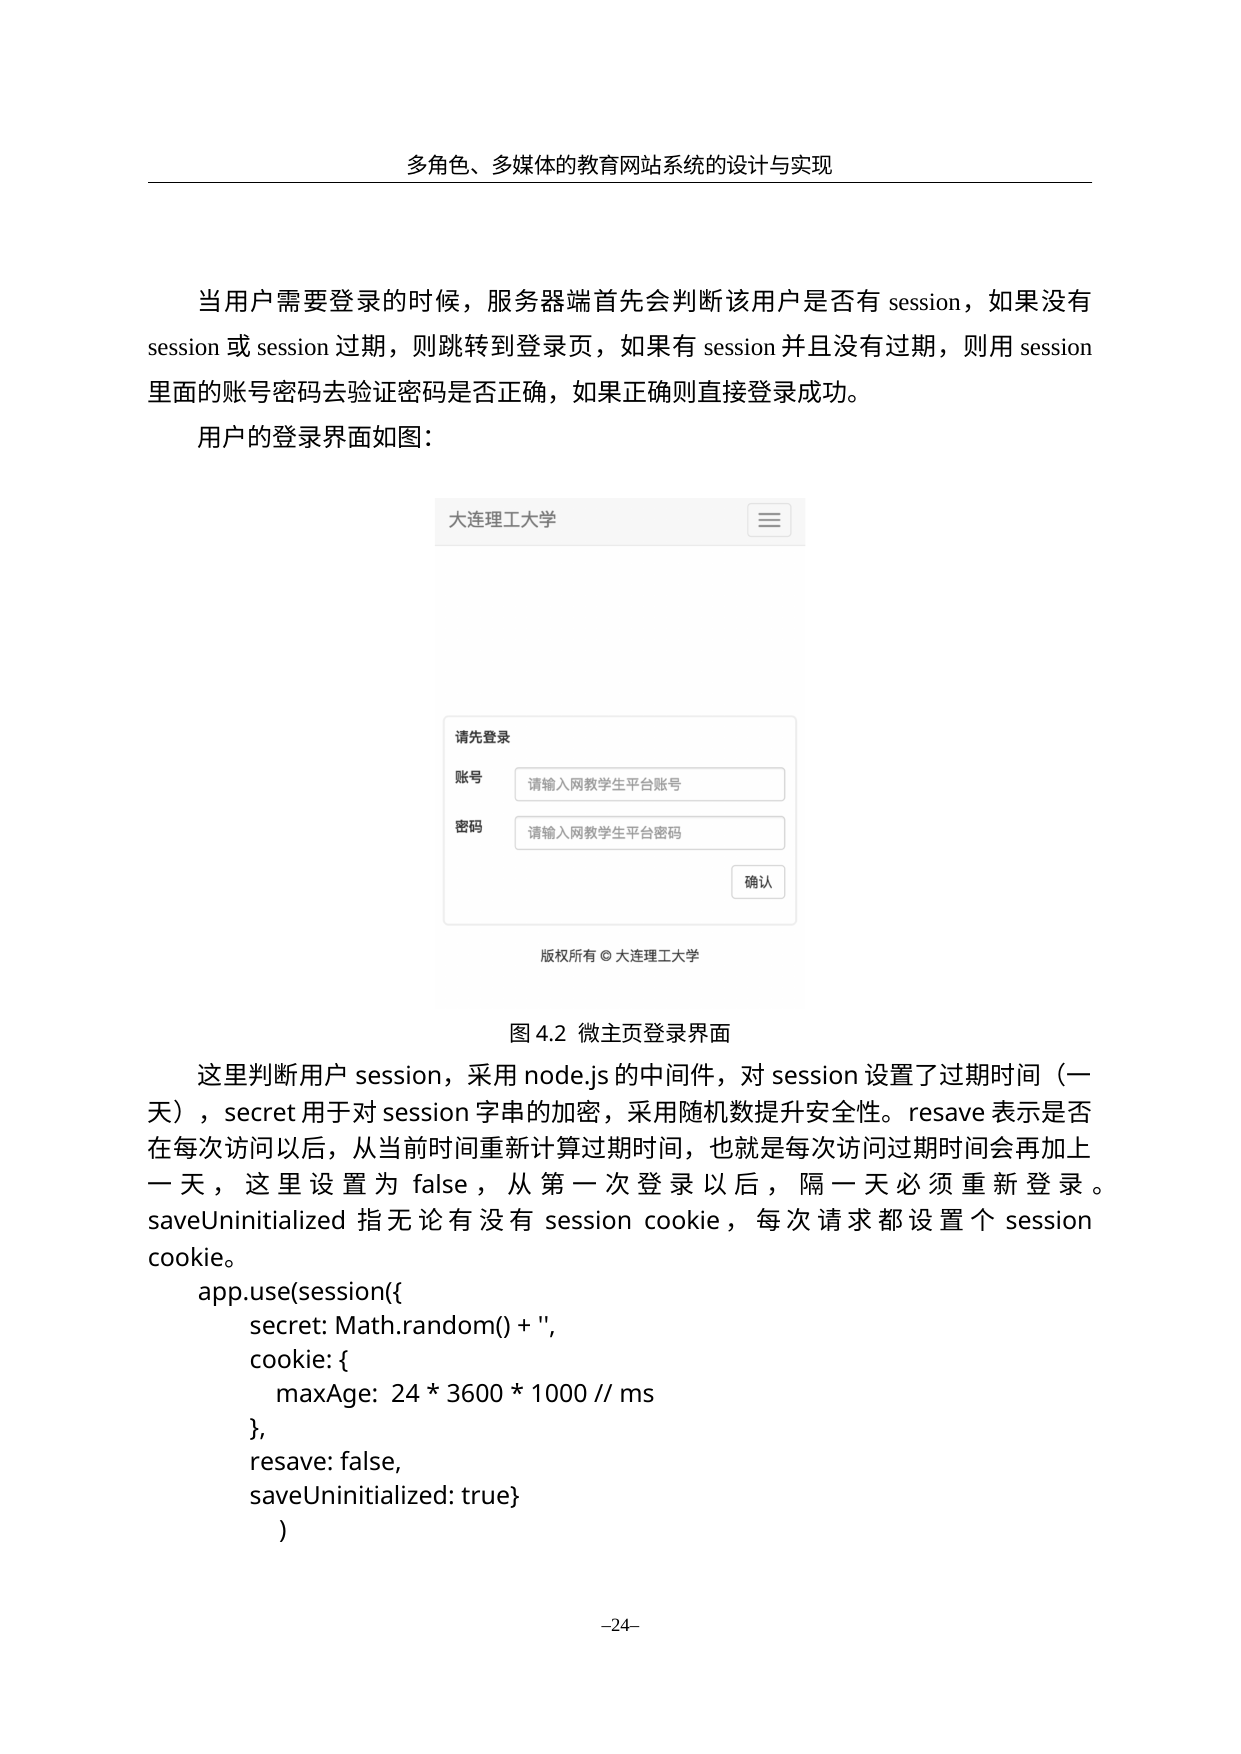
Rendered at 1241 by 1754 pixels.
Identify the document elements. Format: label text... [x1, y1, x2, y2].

picture [434, 498, 806, 1009]
text maxAge: 24 * 3600 * 1000 // ms [148, 1376, 1092, 1409]
text 图4.2 微主页登录界面 [148, 1016, 1092, 1048]
text secret: Math.random() + '', [148, 1307, 1092, 1341]
text }, [148, 1409, 1092, 1444]
text resave: false, [148, 1444, 1092, 1478]
text 用户的登录界面如图： [148, 417, 1092, 454]
text app.use(session({ [148, 1273, 1092, 1307]
text 这里判断用户session，采用node.js的中间件，对session设置了过期时间（一天），secret用于对session字串的加密，采用随机数提升安全性。resave表示是否在每次访问以后，从当前时间重新计算过期时间，也就是每次访问过期时间会再加上一天，这里设置为false，从第一次登录以后，隔一天必须重新登录。saveUninitialized指无论有没有session cookie，每次请求都设置个session cookie。 [148, 1056, 1092, 1273]
text saveUninitialized: true} [148, 1478, 1092, 1512]
text ) [229, 1512, 1092, 1546]
text cookie: { [148, 1341, 1092, 1376]
text 当用户需要登录的时候，服务器端首先会判断该用户是否有session，如果没有session或session过期，则跳转到登录页，如果有session并且没有过期，则用session里面的账号密码去验证密码是否正确，如果正确则直接登录成功。 [148, 281, 1092, 408]
